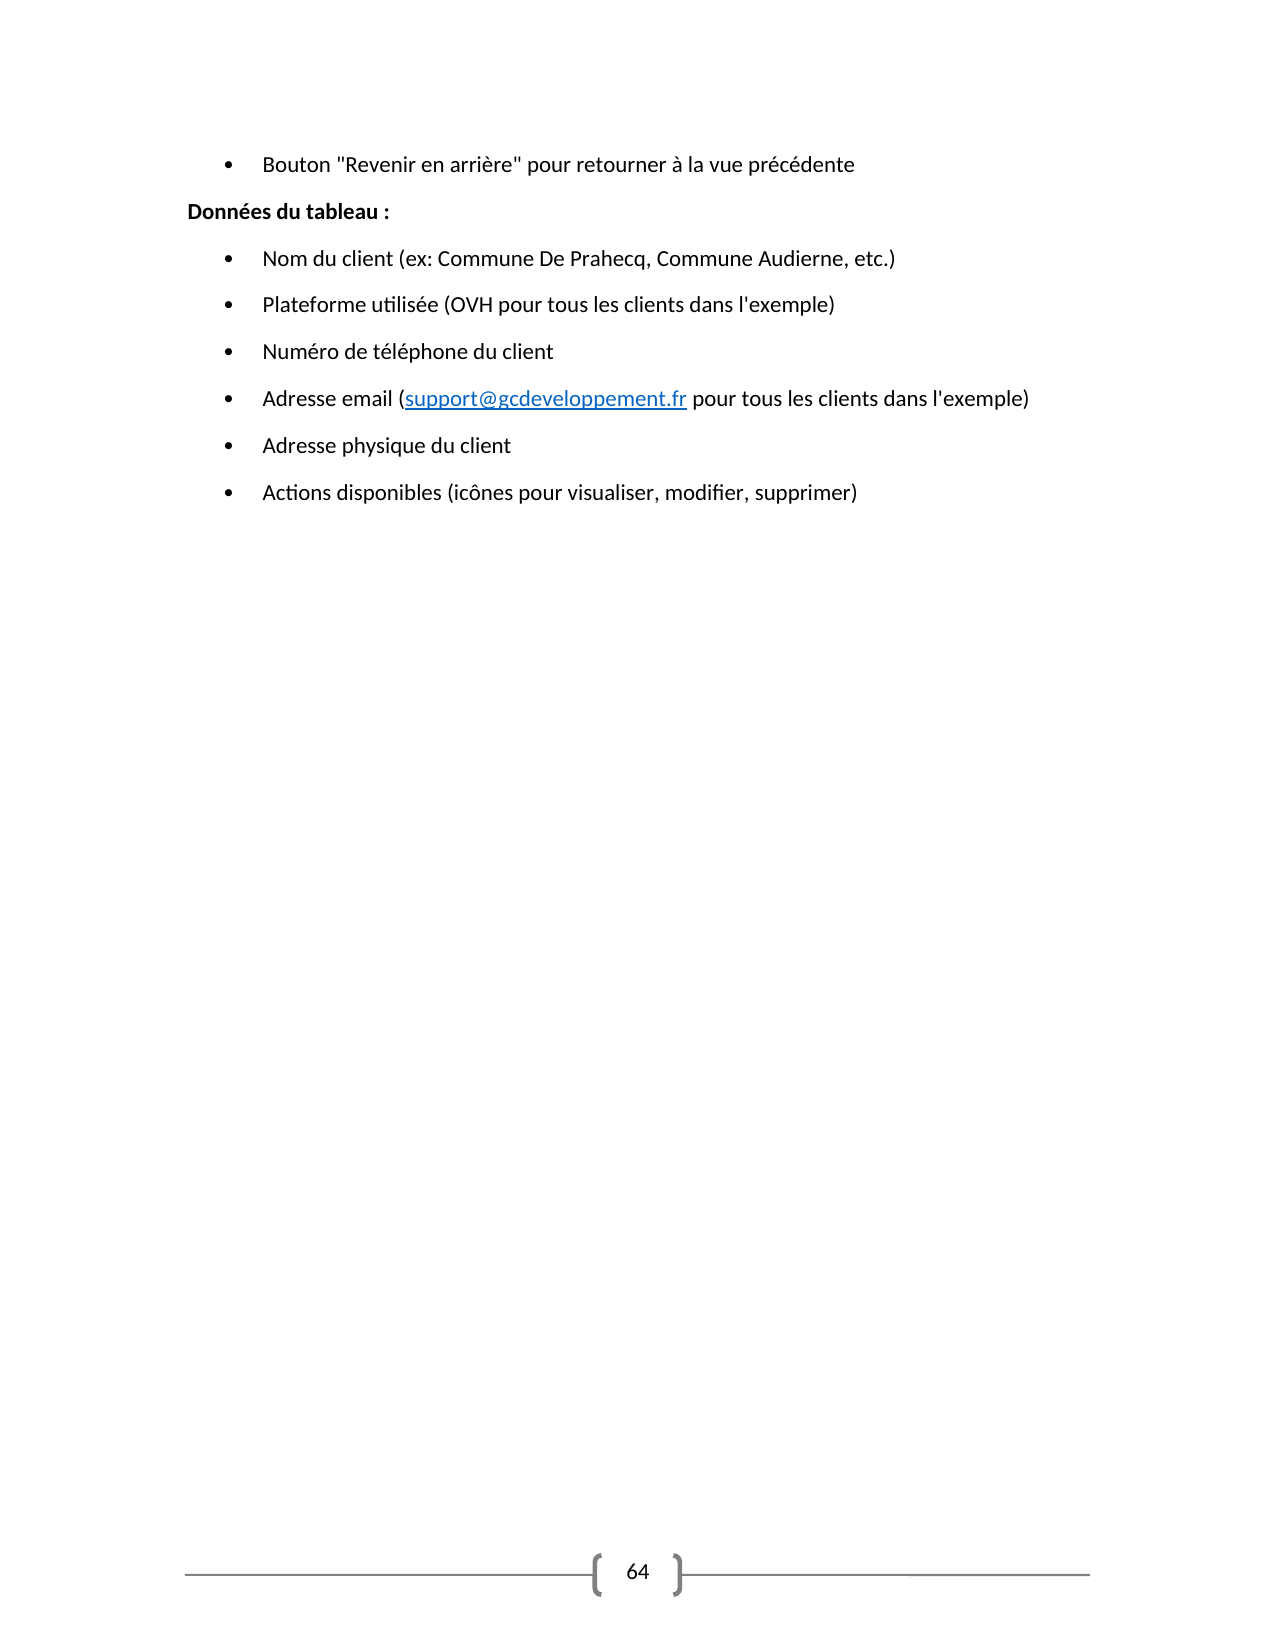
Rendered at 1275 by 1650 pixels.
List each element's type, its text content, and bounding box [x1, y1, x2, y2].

list Plateforme utilisée (OVH pour tous les clients dans l'exemple) [225, 291, 1087, 319]
list Bouton "Revenir en arrière" pour retourner à la vue précédente [225, 150, 1087, 178]
list Nom du client (ex: Commune De Prahecq, Commune Audierne, etc.) [225, 244, 1087, 272]
list Numéro de téléphone du client [225, 337, 1087, 366]
list Adresse email (support@gcdeveloppement.fr pour tous les clients dans l'exemple) [225, 384, 1087, 412]
text Données du tableau : [187, 197, 1087, 225]
list Actions disponibles (icônes pour visualiser, modifier, supprimer) [225, 478, 1087, 506]
list Adresse physique du client [225, 431, 1087, 459]
